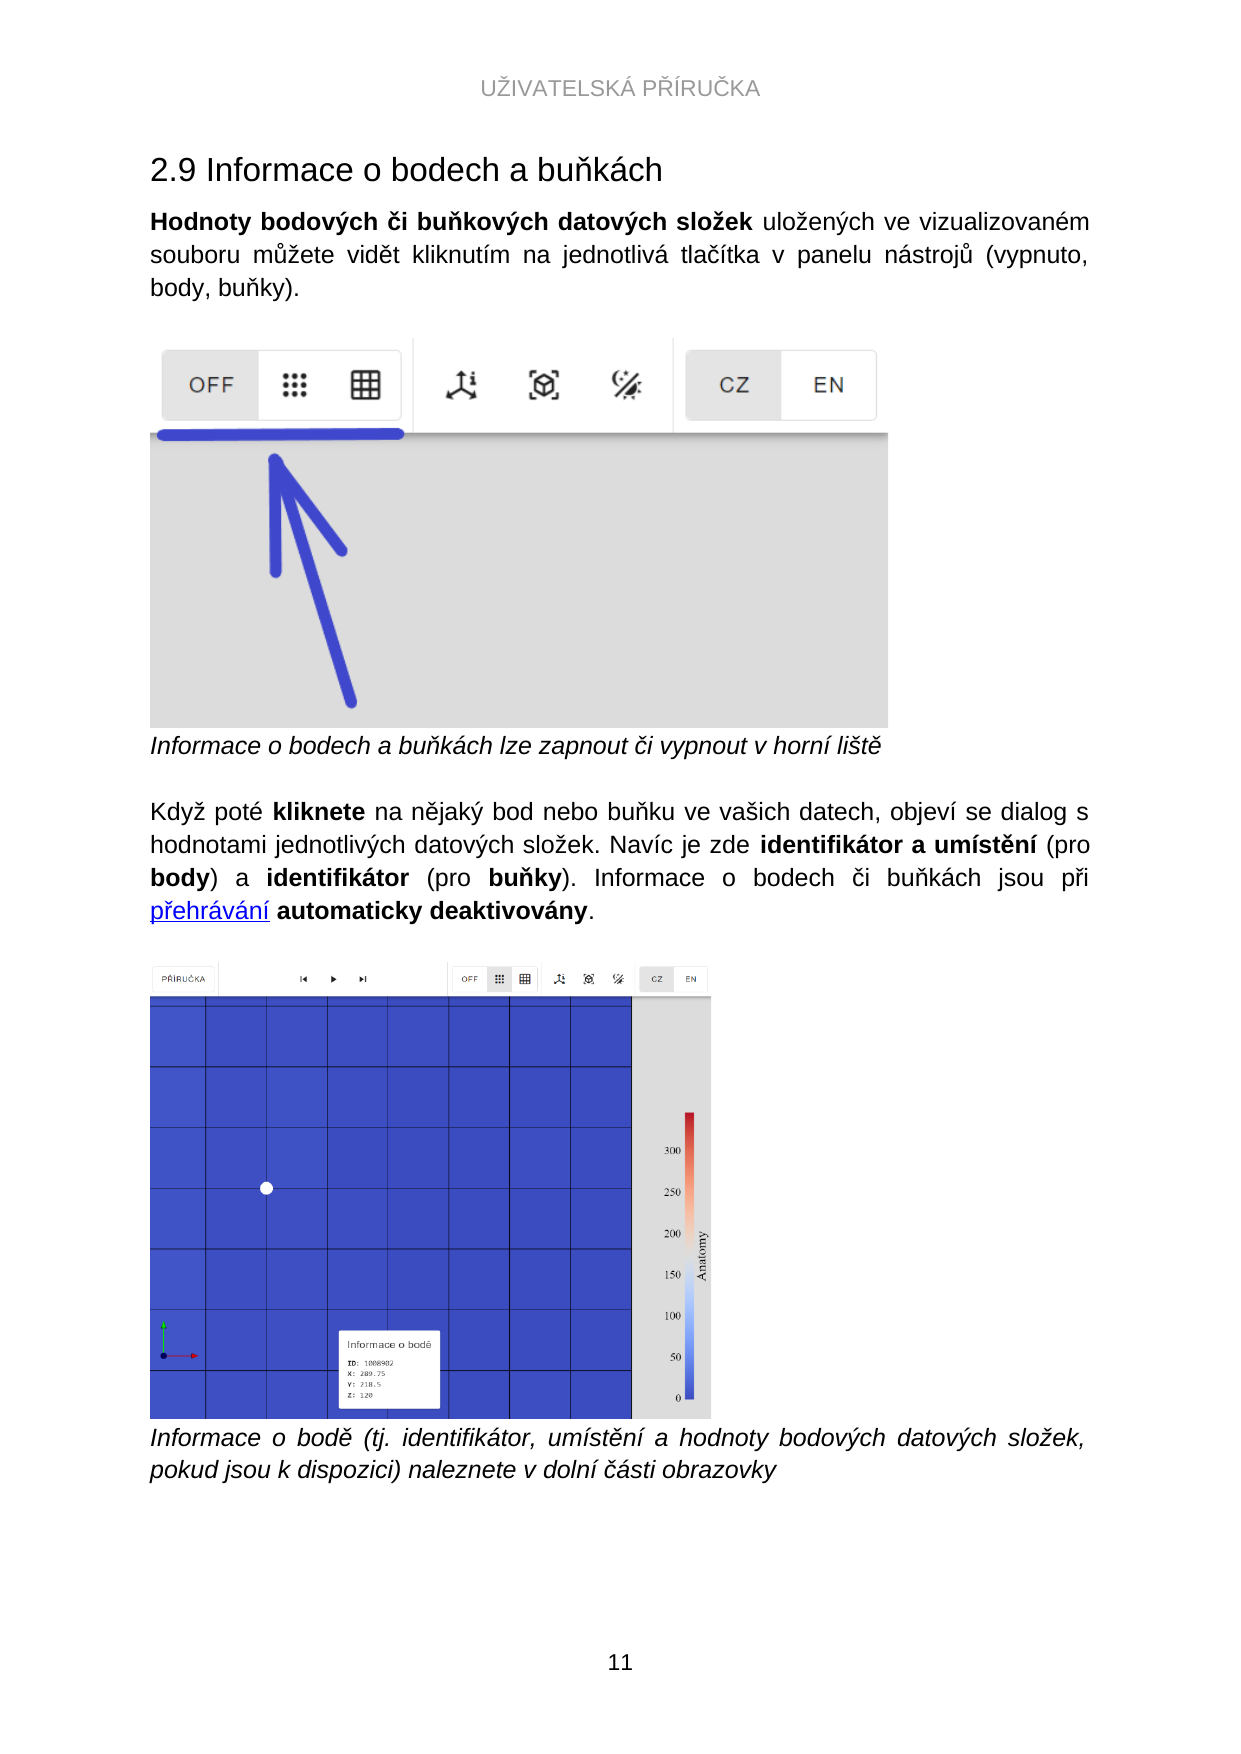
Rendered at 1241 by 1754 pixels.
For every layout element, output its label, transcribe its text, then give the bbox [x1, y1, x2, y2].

text Informace o bodech a buňkách lze zapnout či vypnout v horní liště [150, 731, 1090, 760]
subtitle 2.9 Informace o bodech a buňkách [150, 150, 1090, 188]
text Když poté kliknete na nějaký bod nebo buňku ve vašich datech, objeví se dialog s hodnotami jednotlivých datových složek. Navíc je zde identifikátor a umístění (pro body) a identifikátor (pro buňky). Informace o bodech či buňkách jsou při přehrávání automaticky deaktivovány. [150, 797, 1090, 925]
picture [150, 962, 712, 1419]
picture [150, 338, 889, 728]
text Informace o bodě (tj. identifikátor, umístění a hodnoty bodových datových složek, pokud jsou k dispozici) naleznete v dolní části obrazovky [150, 1422, 1090, 1484]
text Hodnoty bodových či buňkových datových složek uložených ve vizualizovaném souboru můžete vidět kliknutím na jednotlivá tlačítka v panelu nástrojů (vypnuto, body, buňky). [150, 207, 1090, 301]
